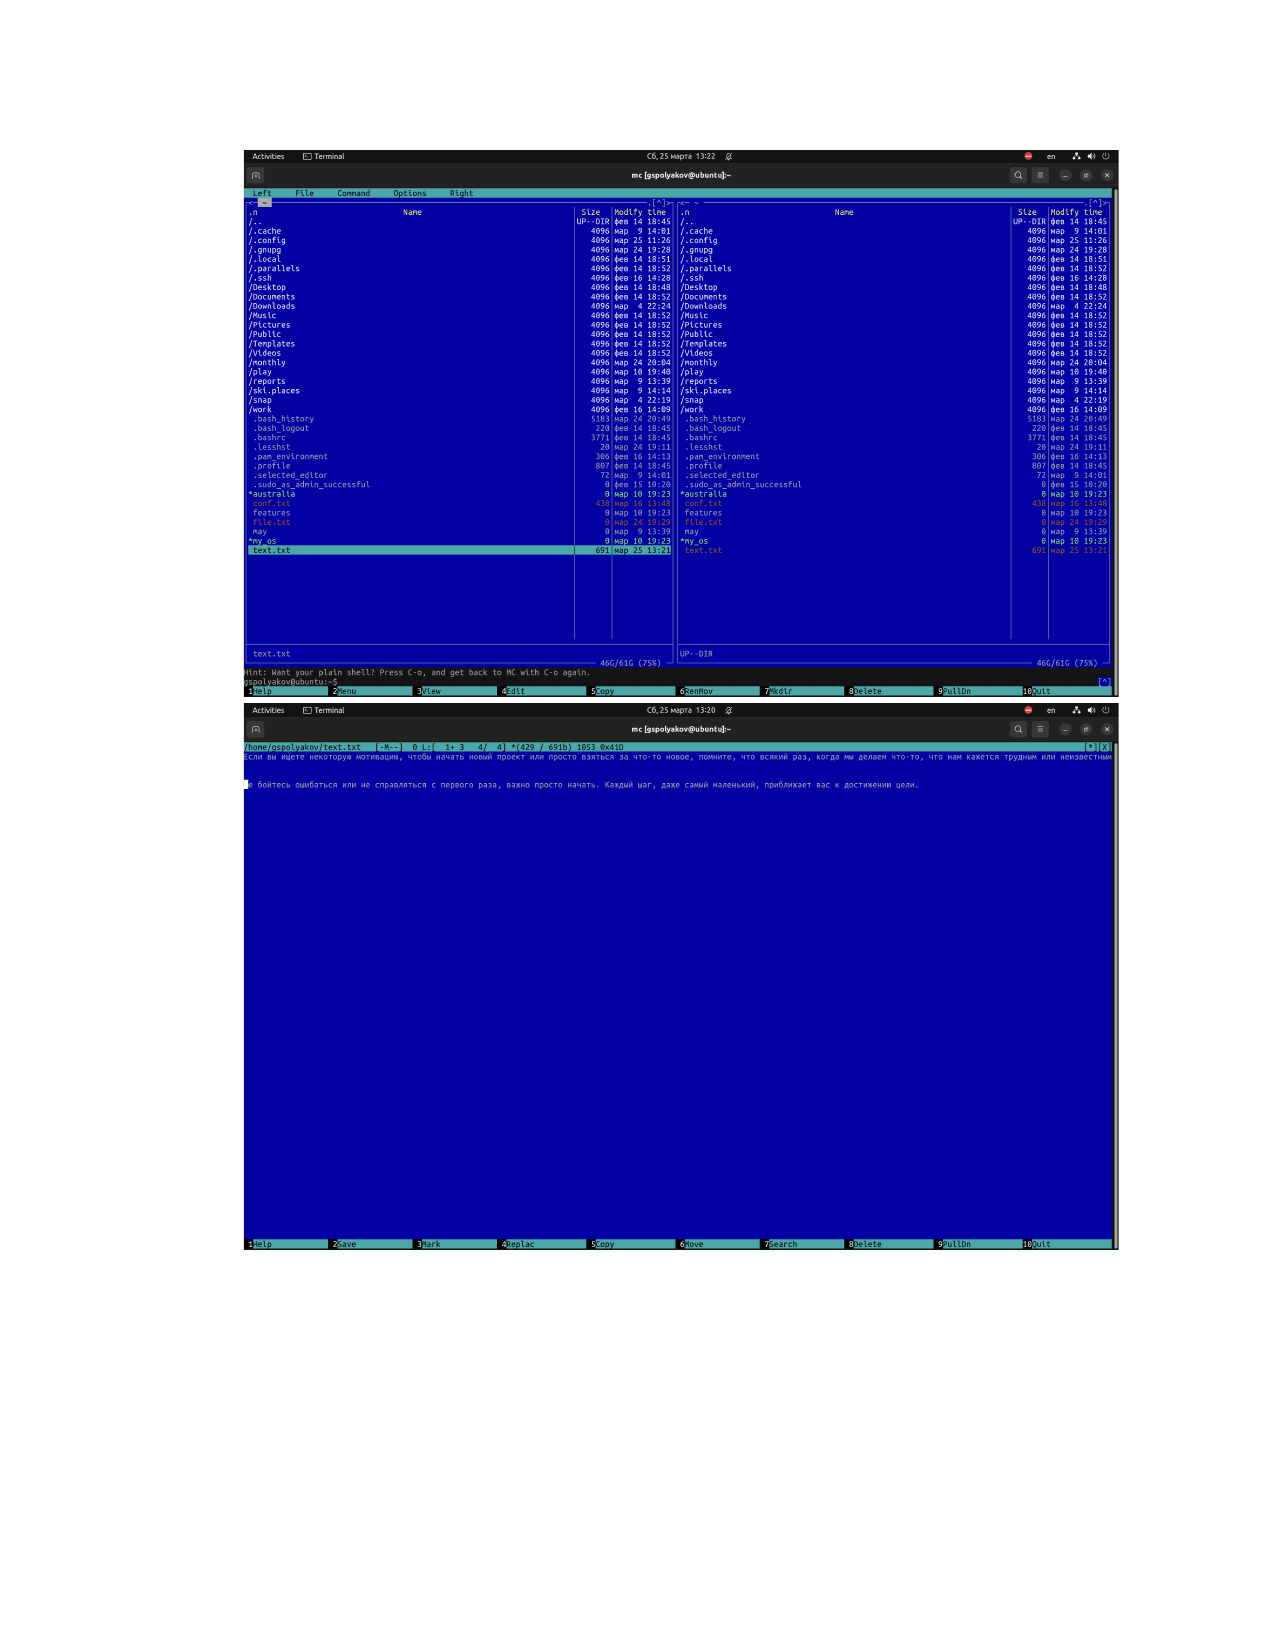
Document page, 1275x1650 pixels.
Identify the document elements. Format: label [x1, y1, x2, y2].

list [175, 150, 1125, 1256]
picture [243, 150, 1119, 697]
picture [243, 703, 1119, 1250]
